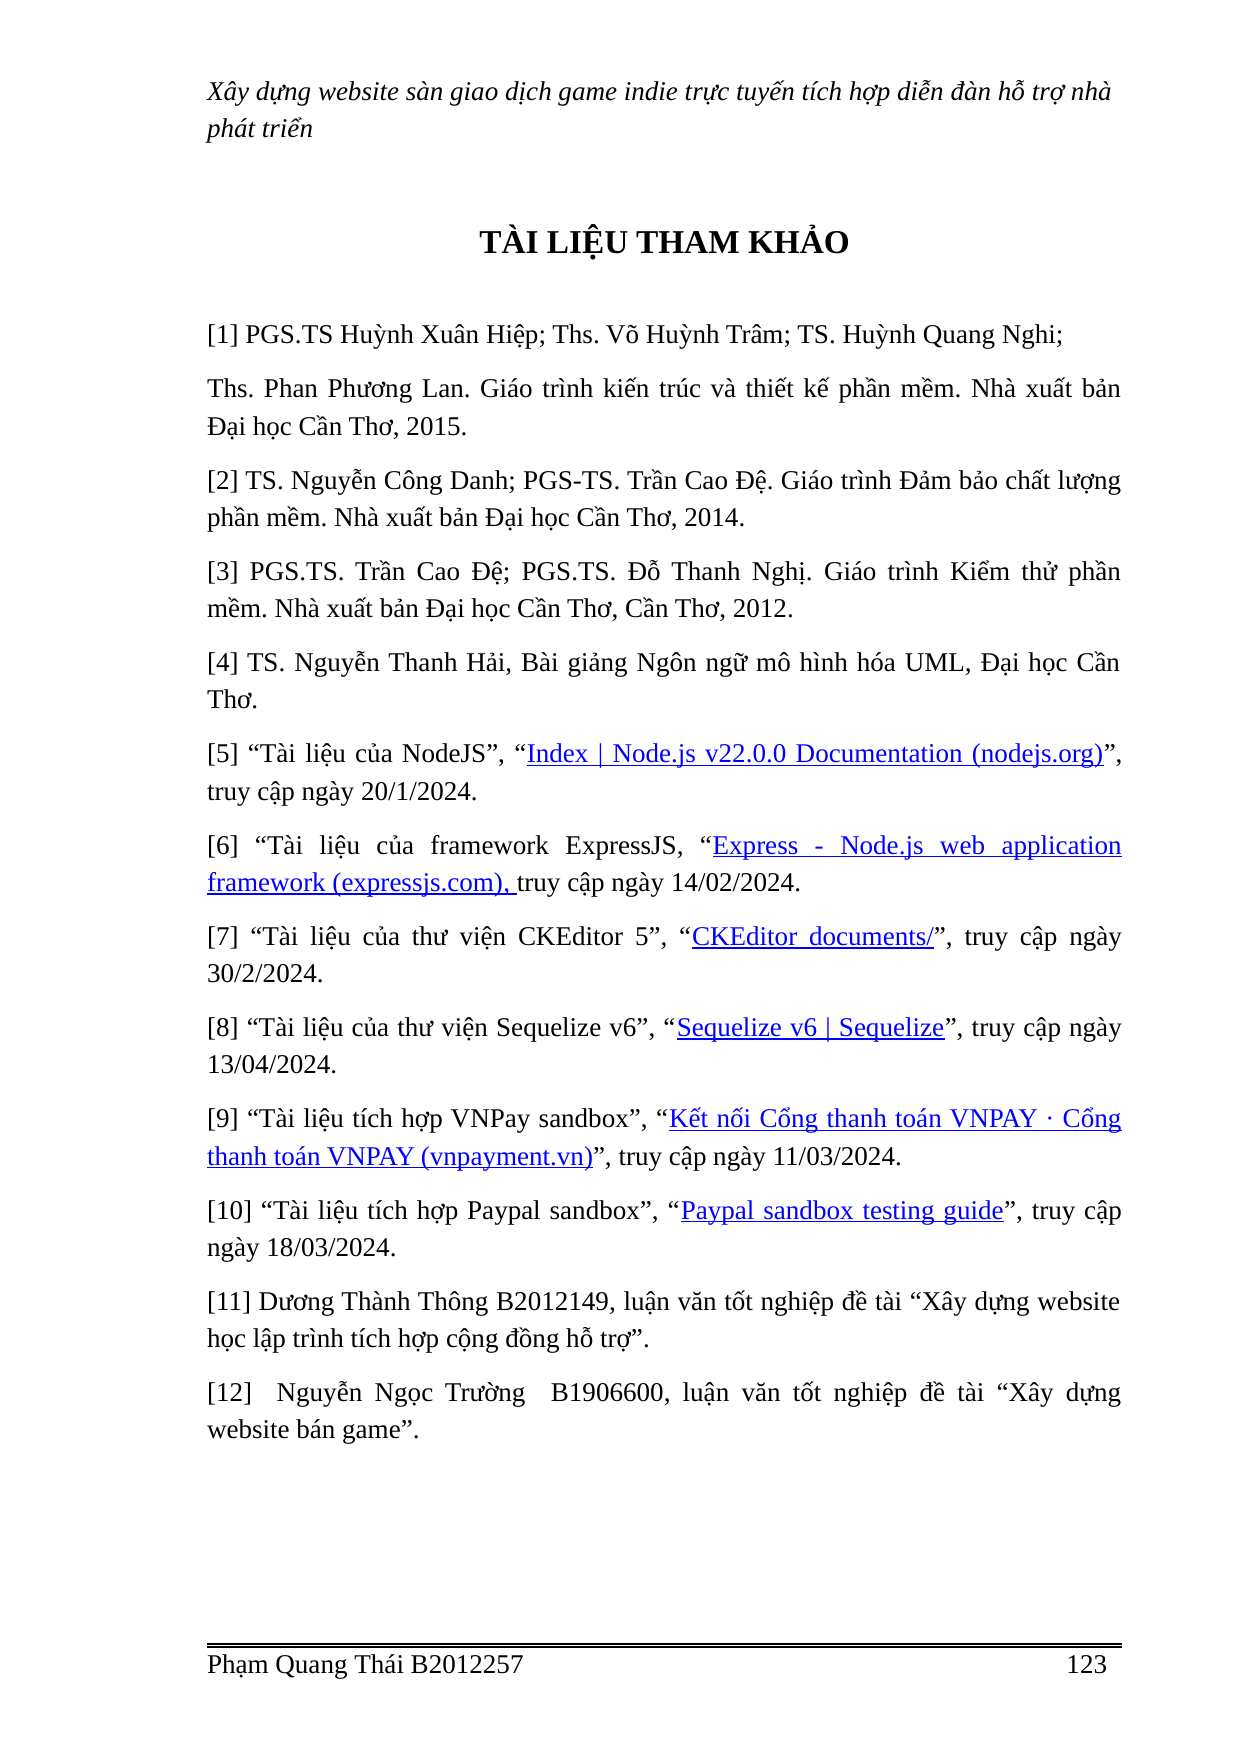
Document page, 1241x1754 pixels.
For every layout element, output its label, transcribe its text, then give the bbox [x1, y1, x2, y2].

text [2] TS. Nguyễn Công Danh; PGS-TS. Trần Cao Đệ. Giáo trình Đảm bảo chất lượng phần mềm. Nhà xuất bản Đại học Cần Thơ, 2014. [207, 464, 1122, 532]
text [11] Dương Thành Thông B2012149, luận văn tốt nghiệp đề tài “Xây dựng website học lập trình tích hợp cộng đồng hỗ trợ”. [207, 1285, 1122, 1353]
text Ths. Phan Phương Lan. Giáo trình kiến trúc và thiết kế phần mềm. Nhà xuất bản Đại học Cần Thơ, 2015. [207, 372, 1122, 441]
text [9] “Tài liệu tích hợp VNPay sandbox”, “Kết nối Cổng thanh toán VNPAY · Cổng thanh toán VNPAY (vnpayment.vn)”, truy cập ngày 11/03/2024. [207, 1102, 1122, 1171]
text [7] “Tài liệu của thư viện CKEditor 5”, “CKEditor documents/”, truy cập ngày 30/2/2024. [207, 920, 1122, 988]
text [4] TS. Nguyễn Thanh Hải, Bài giảng Ngôn ngữ mô hình hóa UML, Đại học Cần Thơ. [207, 646, 1122, 715]
text [6] “Tài liệu của framework ExpressJS, “Express - Node.js web application framework (expressjs.com), truy cập ngày 14/02/2024. [207, 829, 1122, 897]
text [1] PGS.TS Huỳnh Xuân Hiệp; Ths. Võ Huỳnh Trâm; TS. Huỳnh Quang Nghi; [207, 318, 1122, 350]
subtitle Tài liệu tham khảo [207, 222, 1122, 261]
text [5] “Tài liệu của NodeJS”, “Index | Node.js v22.0.0 Documentation (nodejs.org)”, truy cập ngày 20/1/2024. [207, 737, 1122, 806]
text [3] PGS.TS. Trần Cao Đệ; PGS.TS. Đỗ Thanh Nghị. Giáo trình Kiểm thử phần mềm. Nhà xuất bản Đại học Cần Thơ, Cần Thơ, 2012. [207, 555, 1122, 623]
text [8] “Tài liệu của thư viện Sequelize v6”, “Sequelize v6 | Sequelize”, truy cập ngày 13/04/2024. [207, 1011, 1122, 1080]
text [12] Nguyễn Ngọc Trường B1906600, luận văn tốt nghiệp đề tài “Xây dựng website bán game”. [207, 1376, 1122, 1445]
text [10] “Tài liệu tích hợp Paypal sandbox”, “Paypal sandbox testing guide”, truy cập ngày 18/03/2024. [207, 1194, 1122, 1262]
